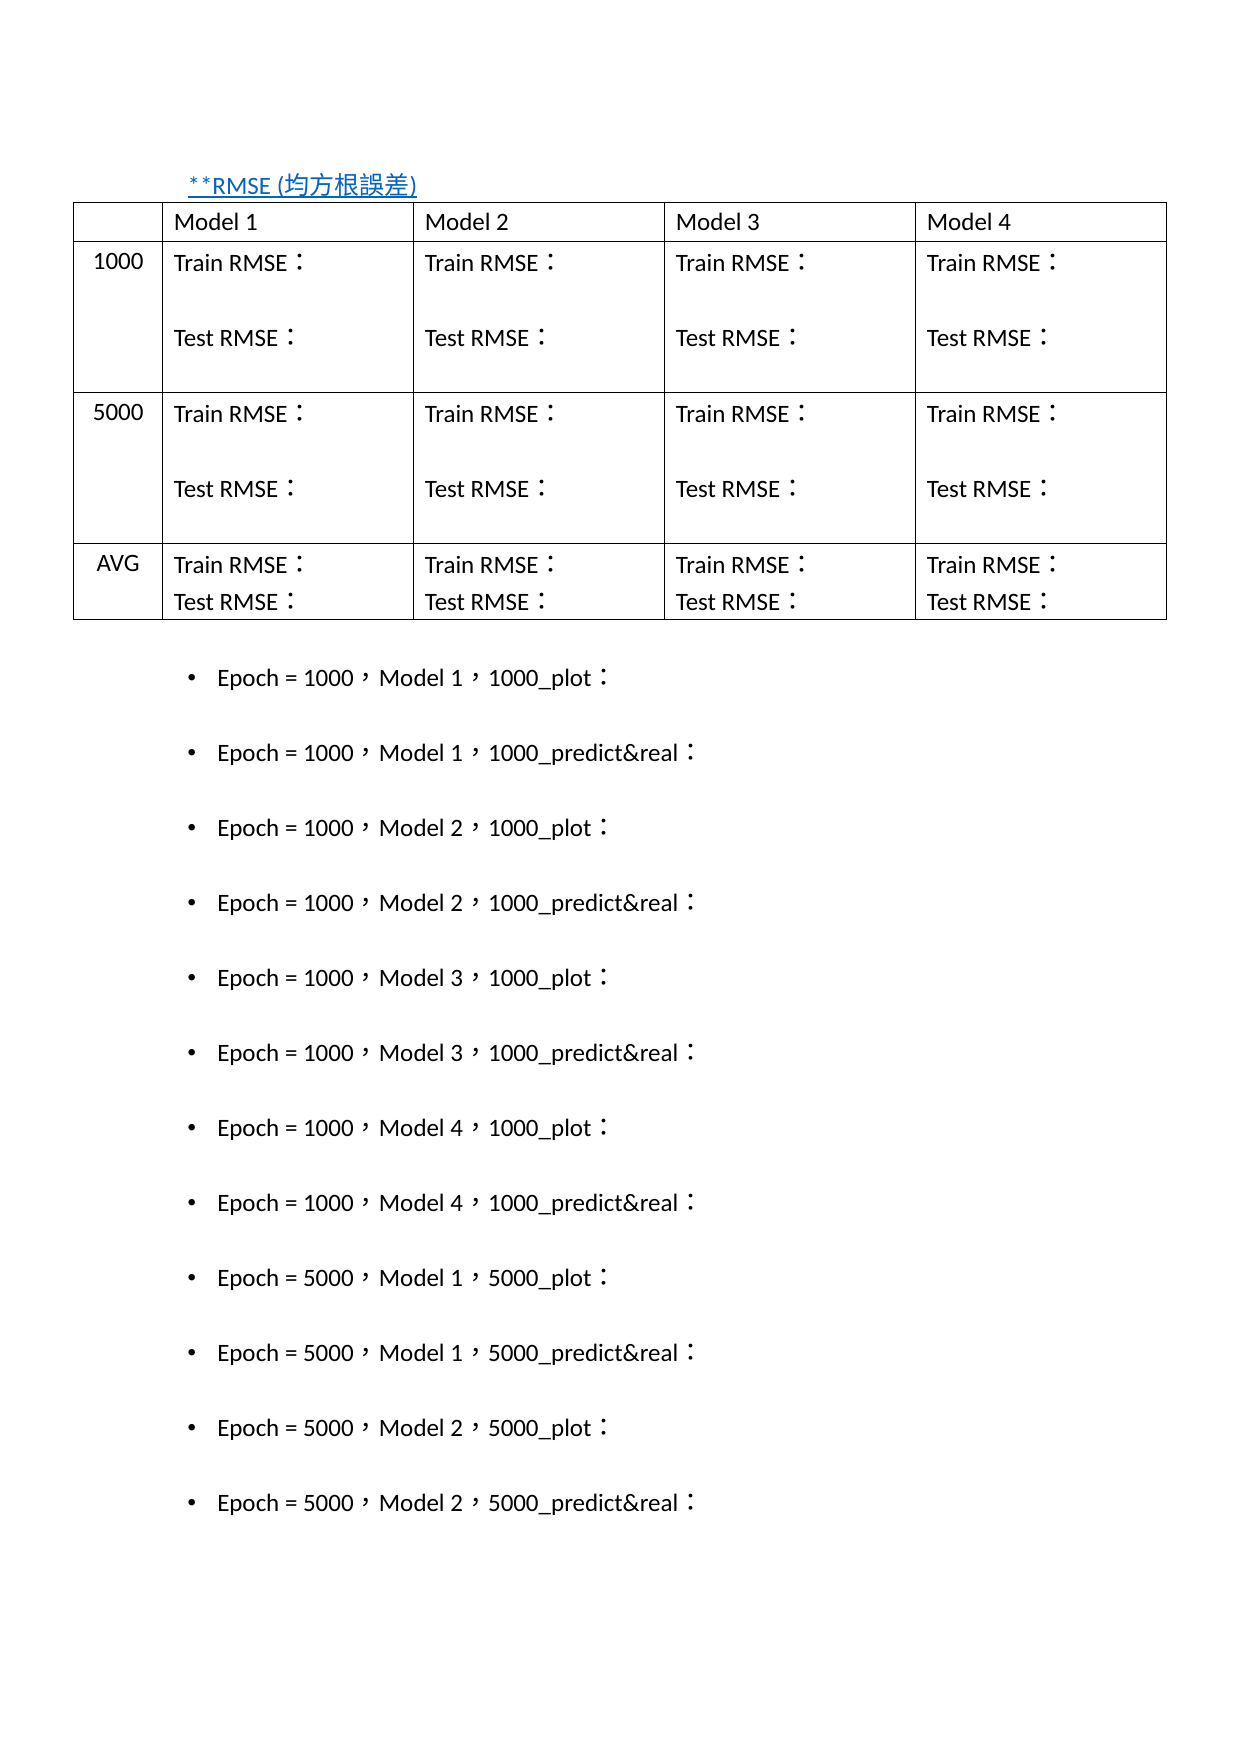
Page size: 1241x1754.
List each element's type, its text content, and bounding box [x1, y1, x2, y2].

table_cell Train RMSE： Test RMSE： [414, 242, 664, 392]
table_cell Train RMSE： Test RMSE： [163, 242, 413, 392]
table_cell Train RMSE： Test RMSE： [163, 544, 413, 619]
table_cell Train RMSE： Test RMSE： [665, 393, 915, 543]
table_cell Train RMSE： Test RMSE： [665, 544, 915, 619]
table_header [74, 203, 162, 241]
list Epoch = 1000，Model 2，1000_plot： [187, 807, 1053, 845]
list Epoch = 1000，Model 2，1000_predict&real： [187, 882, 1053, 920]
list Epoch = 5000，Model 1，5000_predict&real： [187, 1332, 1053, 1370]
list Epoch = 1000，Model 4，1000_plot： [187, 1107, 1053, 1145]
text **RMSE (均方根誤差) [187, 164, 1053, 202]
list Epoch = 1000，Model 3，1000_predict&real： [187, 1032, 1053, 1070]
table_cell Train RMSE： Test RMSE： [916, 393, 1166, 543]
list Epoch = 1000，Model 1，1000_predict&real： [187, 732, 1053, 770]
list Epoch = 1000，Model 1，1000_plot： [187, 657, 1053, 695]
table_header Model 1 [163, 203, 413, 241]
table_header Model 2 [414, 203, 664, 241]
table_cell 1000 [74, 242, 162, 392]
table_cell Train RMSE： Test RMSE： [414, 393, 664, 543]
table_cell Train RMSE： Test RMSE： [916, 242, 1166, 392]
list Epoch = 1000，Model 4，1000_predict&real： [187, 1182, 1053, 1220]
list Epoch = 1000，Model 3，1000_plot： [187, 957, 1053, 995]
table_header Model 4 [916, 203, 1166, 241]
list Epoch = 5000，Model 1，5000_plot： [187, 1257, 1053, 1295]
list Epoch = 5000，Model 2，5000_predict&real： [187, 1482, 1053, 1520]
table_cell AVG [74, 544, 162, 619]
table_cell Train RMSE： Test RMSE： [665, 242, 915, 392]
table_cell Train RMSE： Test RMSE： [414, 544, 664, 619]
list Epoch = 5000，Model 2，5000_plot： [187, 1407, 1053, 1445]
table_cell Train RMSE： Test RMSE： [916, 544, 1166, 619]
table_cell Train RMSE： Test RMSE： [163, 393, 413, 543]
table_cell 5000 [74, 393, 162, 543]
table_header Model 3 [665, 203, 915, 241]
